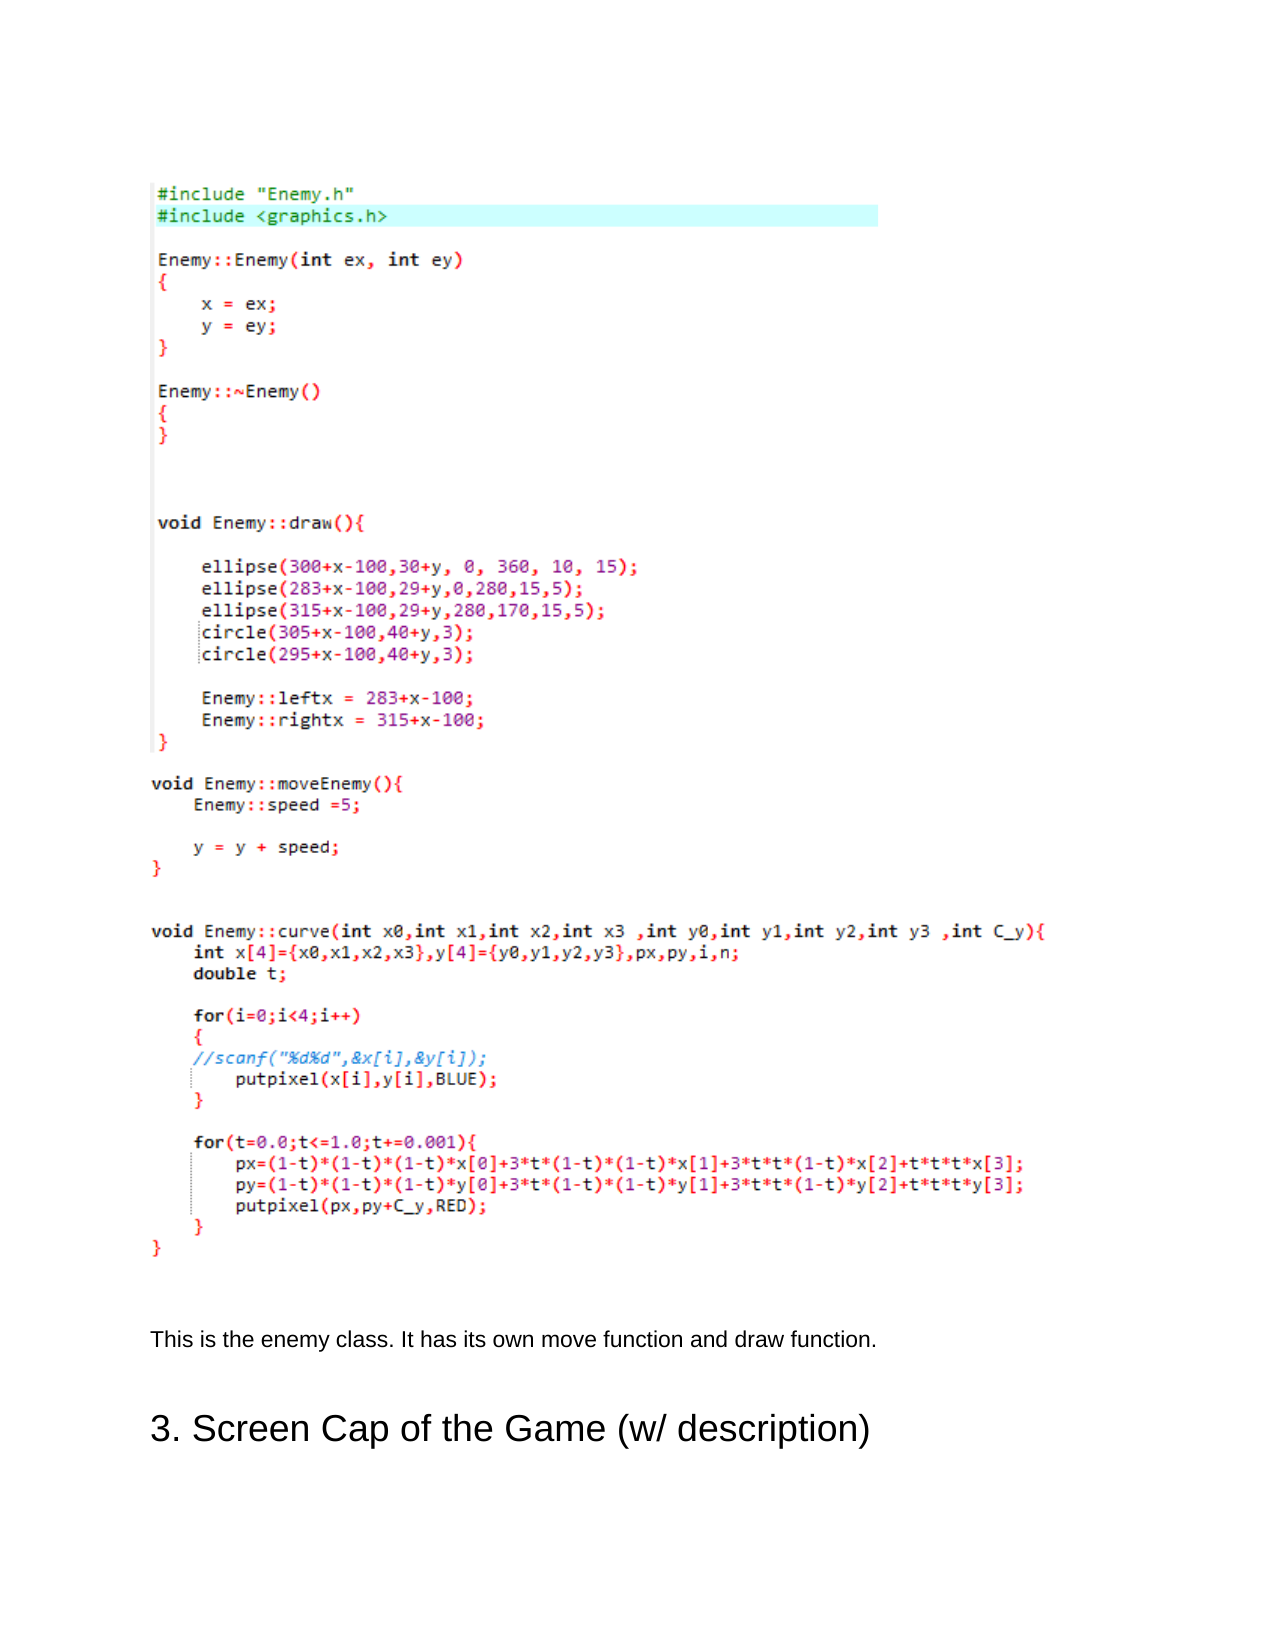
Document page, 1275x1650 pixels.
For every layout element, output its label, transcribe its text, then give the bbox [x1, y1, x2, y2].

text This is the enemy class. It has its own move function and draw function. [150, 1326, 1125, 1353]
picture [150, 759, 1125, 1293]
text 3. Screen Cap of the Game (w/ description) [150, 1406, 1125, 1449]
picture [150, 180, 879, 756]
